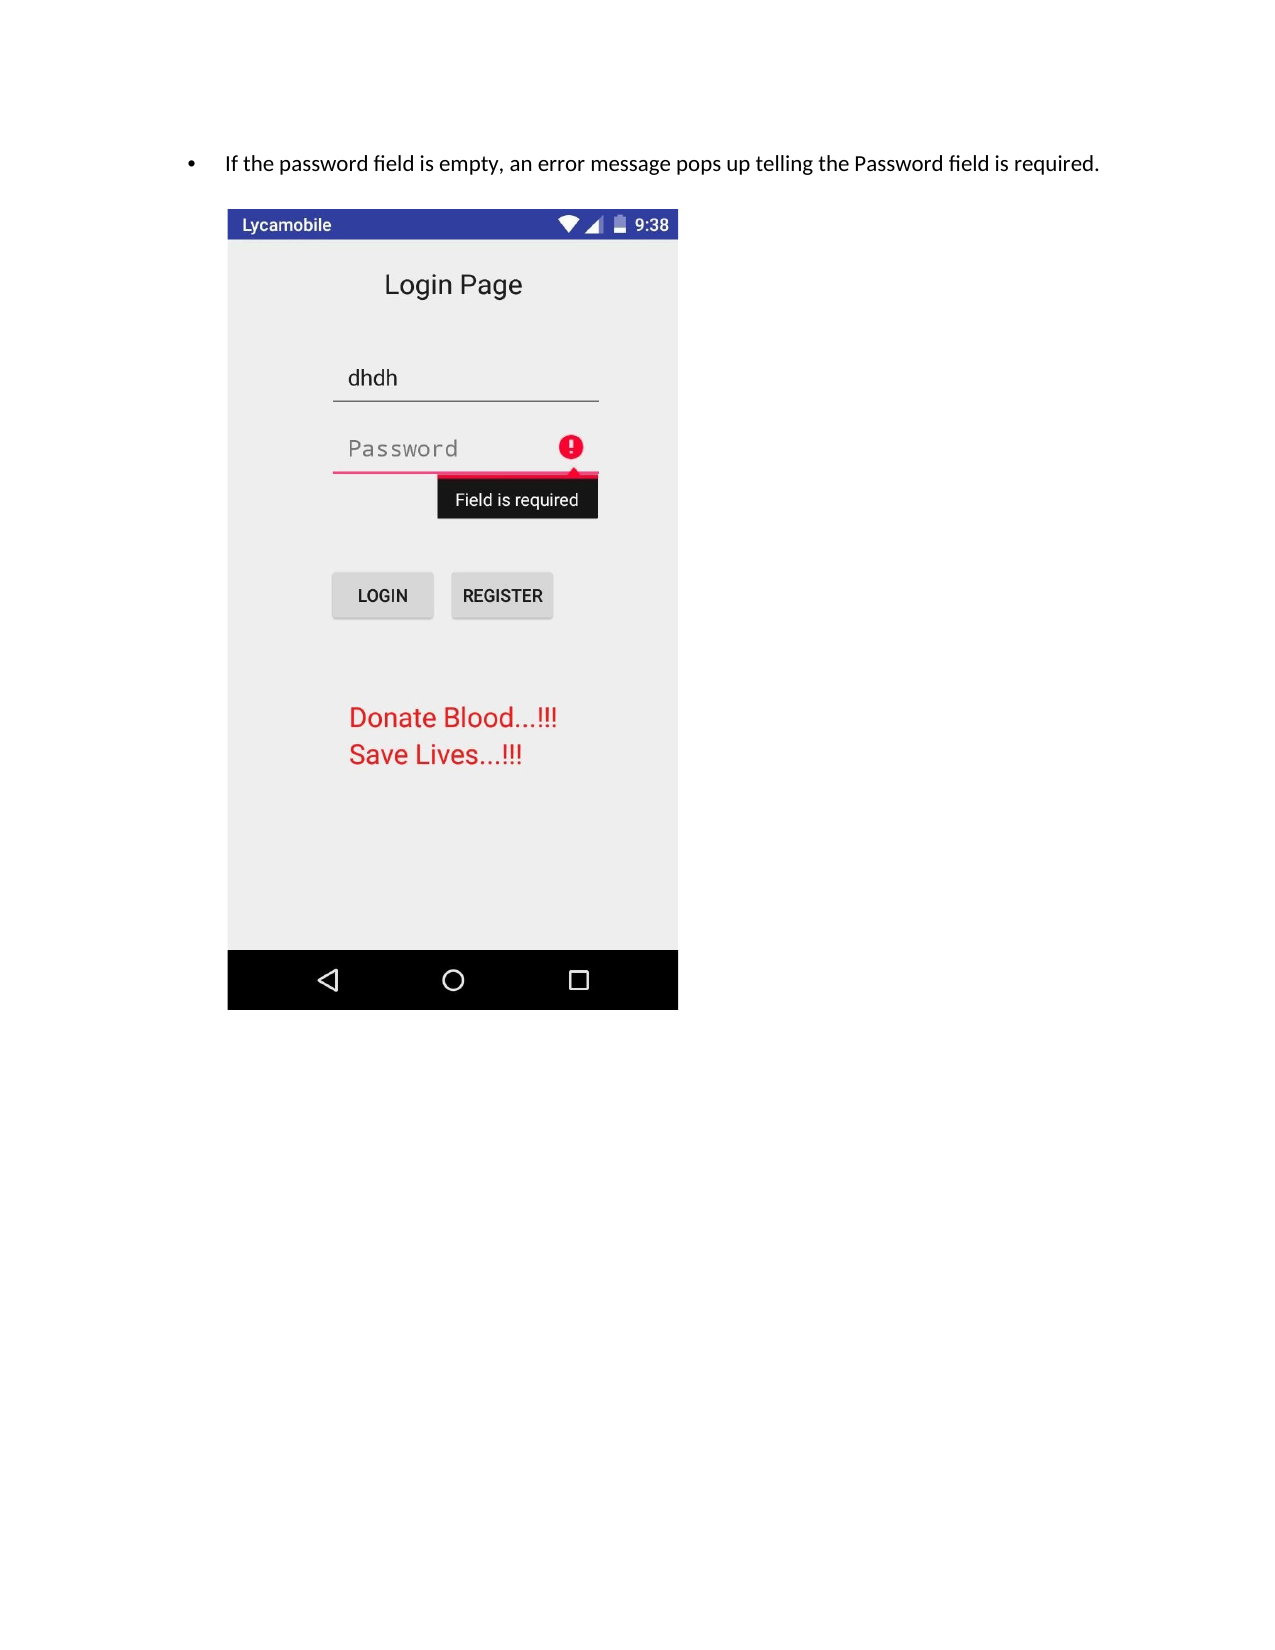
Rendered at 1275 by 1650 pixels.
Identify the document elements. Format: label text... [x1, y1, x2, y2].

picture [227, 209, 679, 1010]
list If the password field is empty, an error message pops up telling the Password field is required. [187, 149, 1126, 177]
